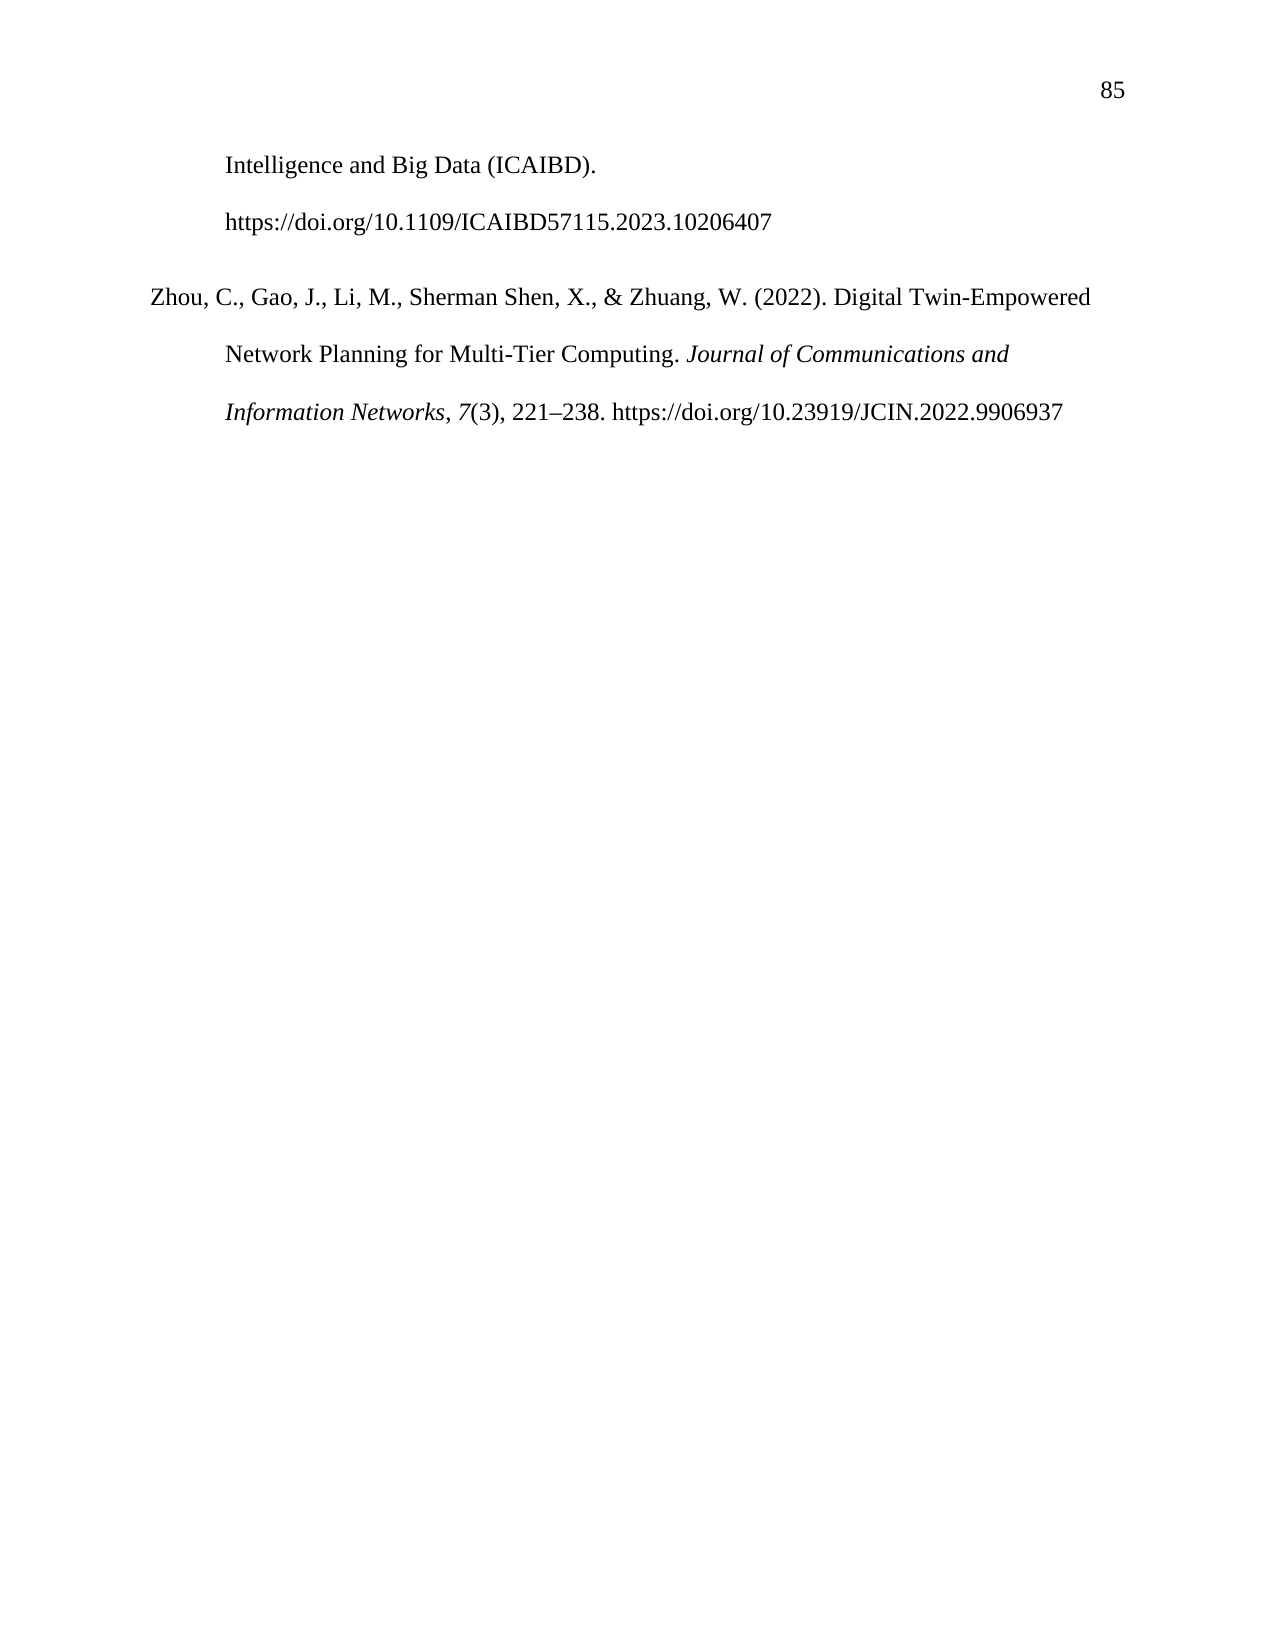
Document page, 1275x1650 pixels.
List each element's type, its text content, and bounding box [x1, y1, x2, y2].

text Zhou, C., Gao, J., Li, M., Sherman Shen, X., & Zhuang, W. (2022). Digital Twin-Empowered Network Planning for Multi-Tier Computing. Journal of Communications and Information Networks, 7(3), 221–238. https://doi.org/10.23919/JCIN.2022.9906937 [150, 282, 1125, 425]
